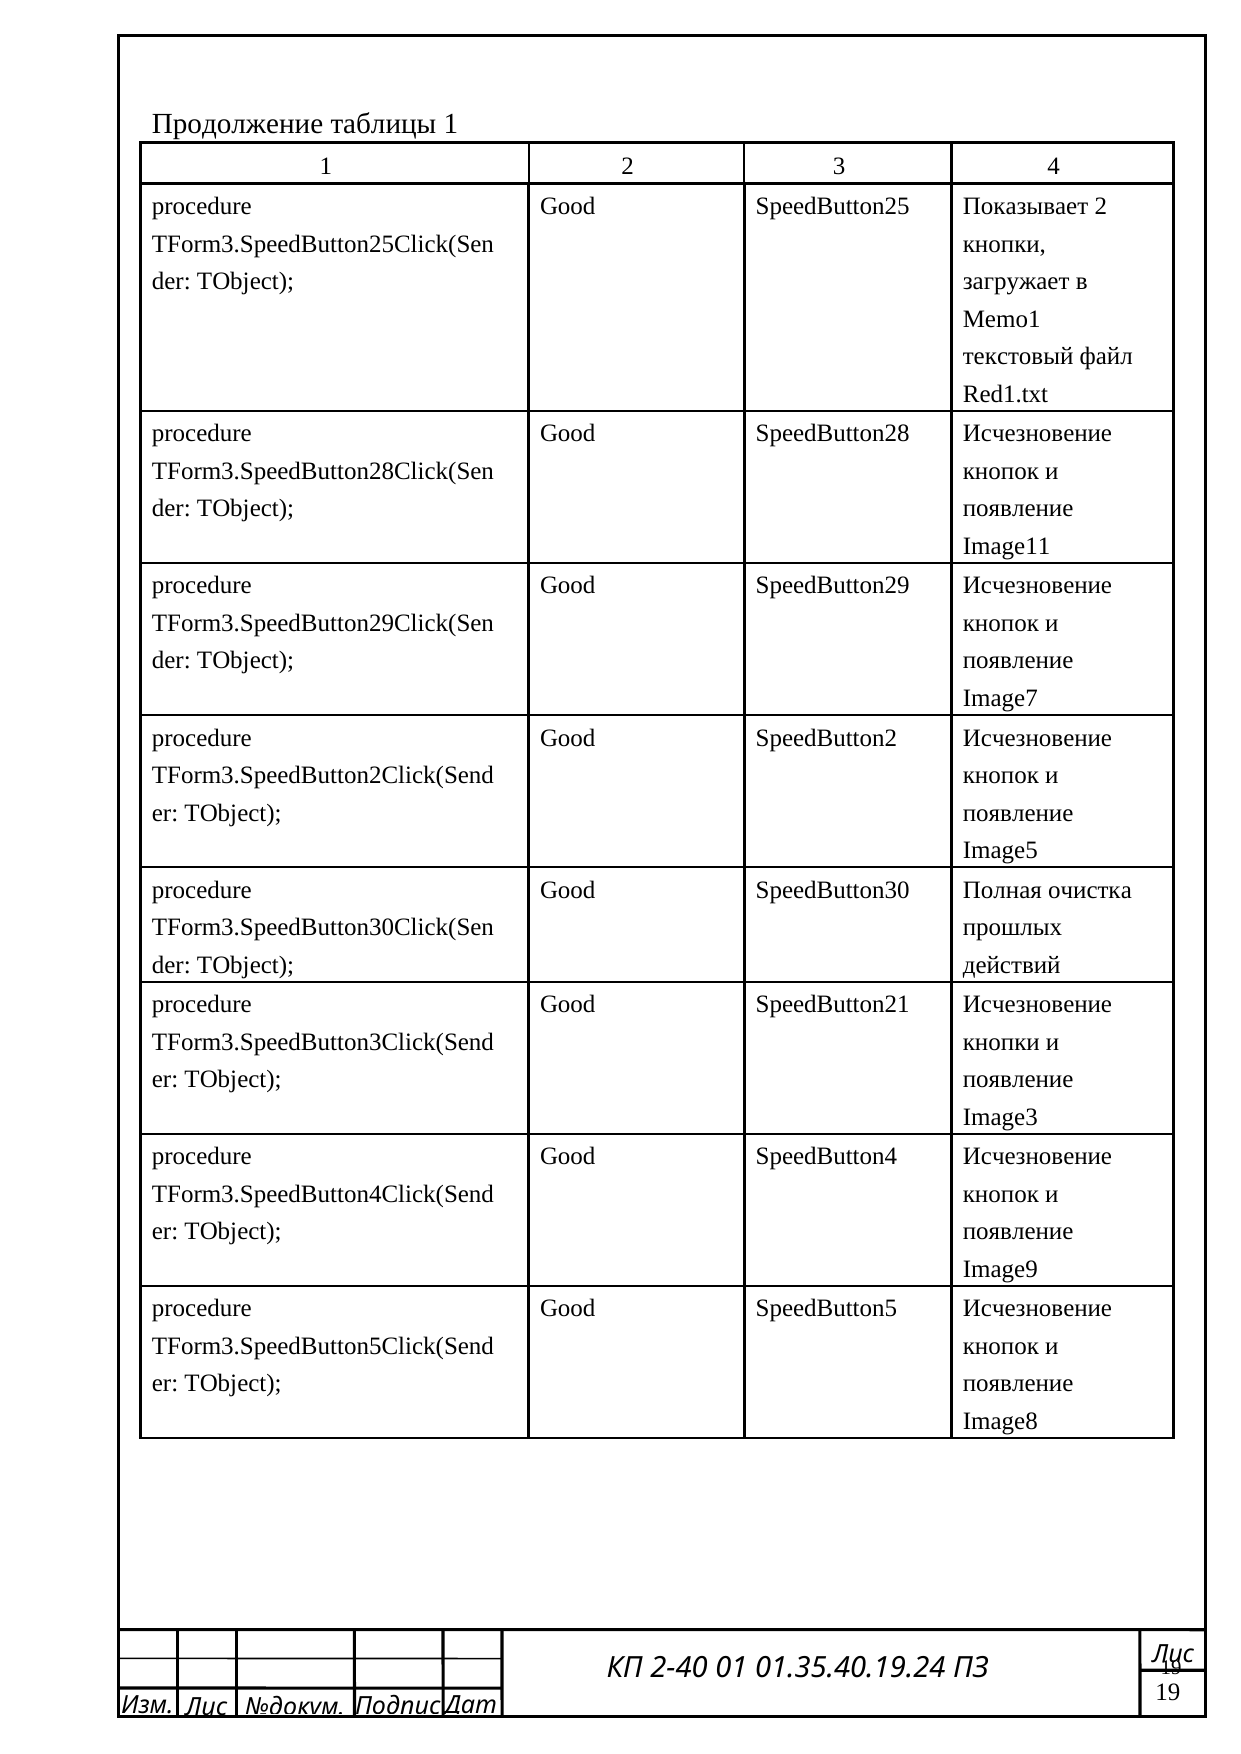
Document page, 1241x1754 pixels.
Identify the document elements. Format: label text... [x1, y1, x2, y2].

table_cell 1 [142, 144, 528, 182]
table_cell Good [530, 983, 743, 1133]
table_cell Исчезновение кнопок и появление Image7 [953, 564, 1172, 714]
table_cell procedure TForm3.SpeedButton4Click(Sender: TObject); [142, 1135, 527, 1285]
table_cell SpeedButton4 [746, 1135, 950, 1285]
table_cell SpeedButton21 [746, 983, 950, 1133]
table_cell Исчезновение кнопок и появление Image9 [953, 1135, 1172, 1285]
table_cell procedure TForm3.SpeedButton30Click(Sender: TObject); [142, 868, 527, 981]
table_cell procedure TForm3.SpeedButton3Click(Sender: TObject); [142, 983, 527, 1133]
table_cell Good [530, 412, 743, 562]
table_header Продолжение таблицы 1 [140, 104, 1173, 141]
table_cell Исчезновение кнопки и появление Image3 [953, 983, 1172, 1133]
table_cell SpeedButton28 [746, 412, 950, 562]
table_cell Good [530, 564, 743, 714]
table_cell Исчезновение кнопок и появление Image8 [953, 1287, 1172, 1437]
table_cell 3 [745, 144, 950, 182]
table_cell Исчезновение кнопок и появление Image5 [953, 716, 1172, 866]
table_cell SpeedButton25 [746, 185, 950, 410]
table_cell Good [530, 1287, 743, 1437]
table_cell procedure TForm3.SpeedButton5Click(Sender: TObject); [142, 1287, 527, 1437]
table_cell SpeedButton2 [746, 716, 950, 866]
table_cell Good [530, 1135, 743, 1285]
table_cell Полная очистка прошлых действий [953, 868, 1172, 981]
table_cell SpeedButton29 [746, 564, 950, 714]
table_cell procedure TForm3.SpeedButton29Click(Sender: TObject); [142, 564, 527, 714]
table_cell Good [530, 716, 743, 866]
table_cell SpeedButton30 [746, 868, 950, 981]
table_cell Исчезновение кнопок и появление Image11 [953, 412, 1172, 562]
table_cell procedure TForm3.SpeedButton28Click(Sender: TObject); [142, 412, 527, 562]
table_cell procedure TForm3.SpeedButton2Click(Sender: TObject); [142, 716, 527, 866]
table_cell Показывает 2 кнопки, загружает в Memo1 текстовый файл Red1.txt [953, 185, 1172, 410]
table_cell procedure TForm3.SpeedButton25Click(Sender: TObject); [142, 185, 527, 410]
table_cell SpeedButton5 [746, 1287, 950, 1437]
table_cell 4 [953, 144, 1172, 182]
table_cell Good [530, 868, 743, 981]
table_cell Good [530, 185, 743, 410]
table_cell 2 [530, 144, 743, 182]
